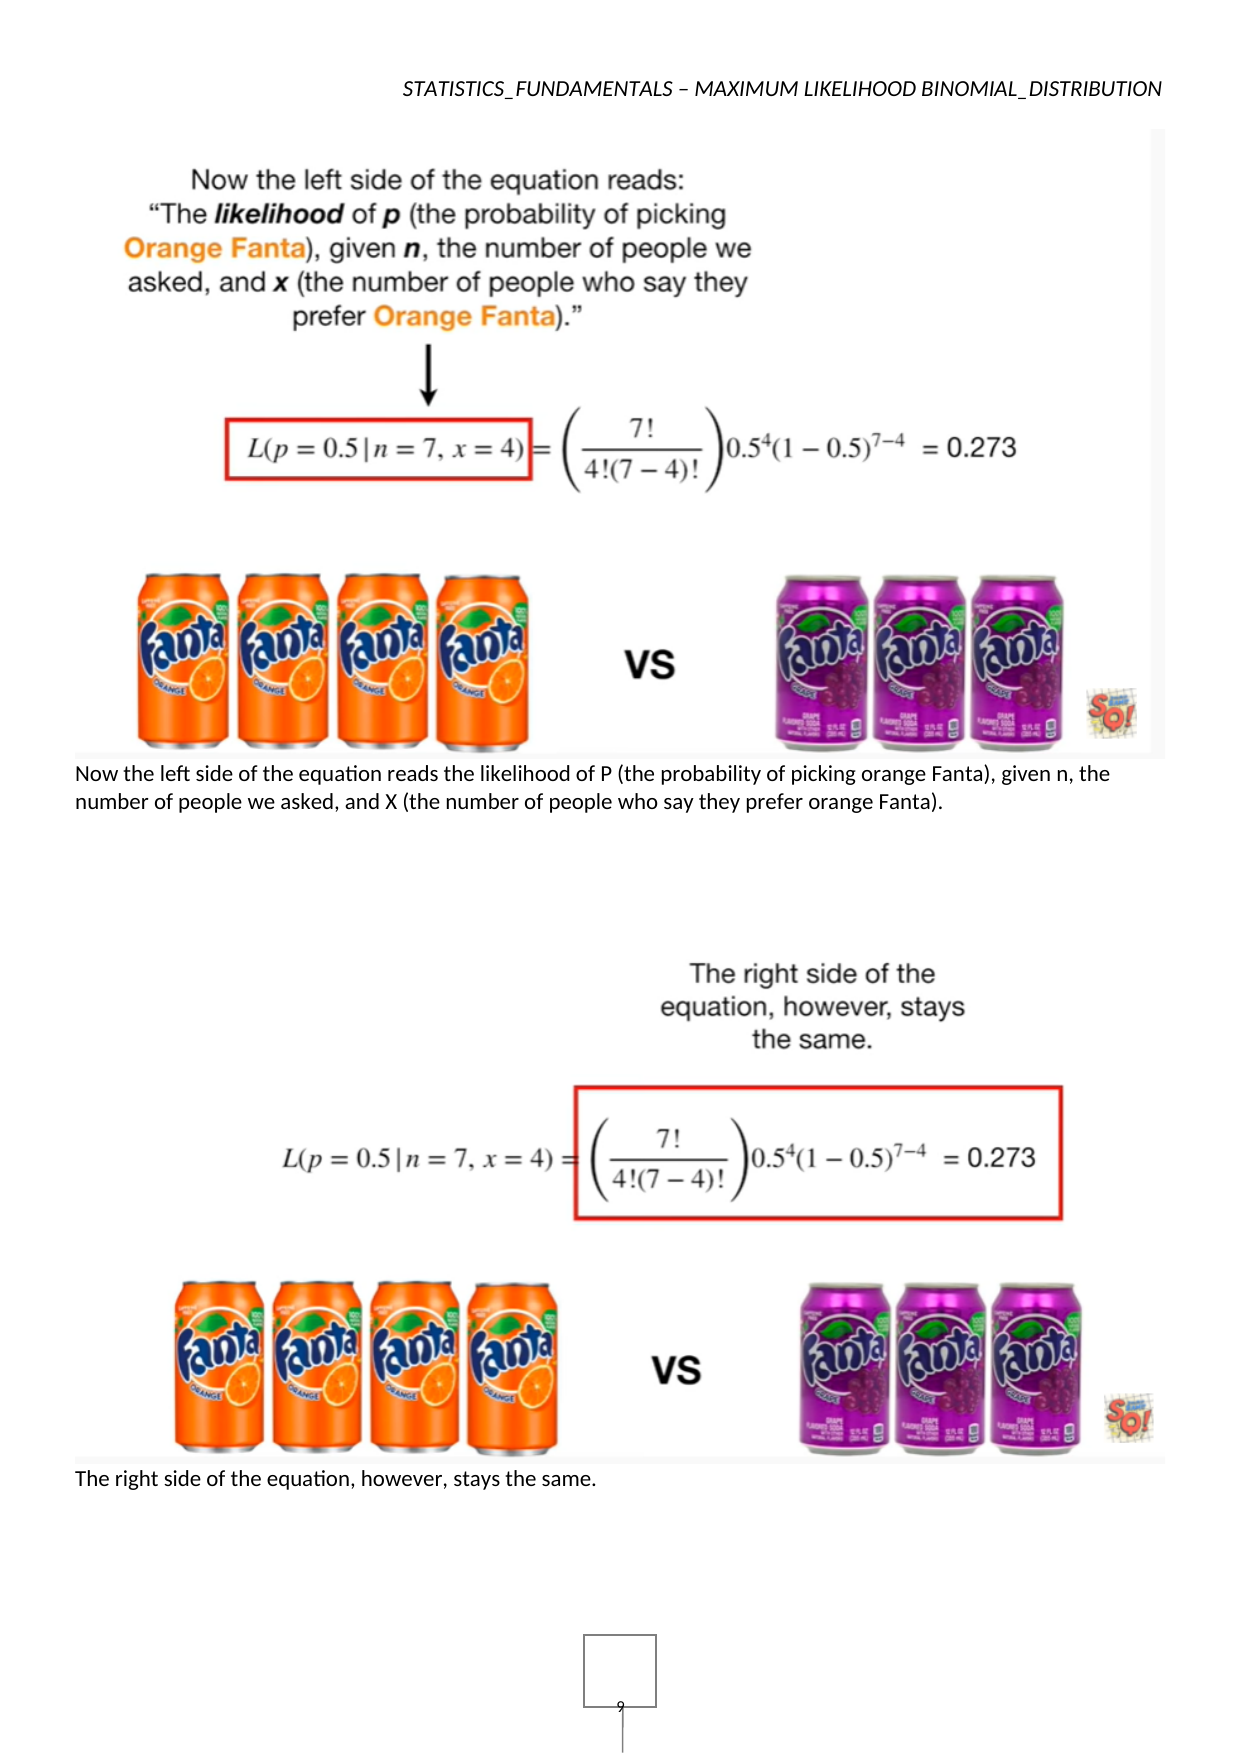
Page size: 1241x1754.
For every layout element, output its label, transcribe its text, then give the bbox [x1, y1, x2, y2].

picture [75, 129, 1166, 759]
text The right side of the equation, however, stays the same. [75, 1464, 1165, 1492]
text Now the left side of the equation reads the likelihood of P (the probability of picking orange Fanta), given n, the number of people we asked, and X (the number of people who say they prefer orange Fanta). [75, 759, 1165, 815]
picture [75, 842, 1166, 1464]
